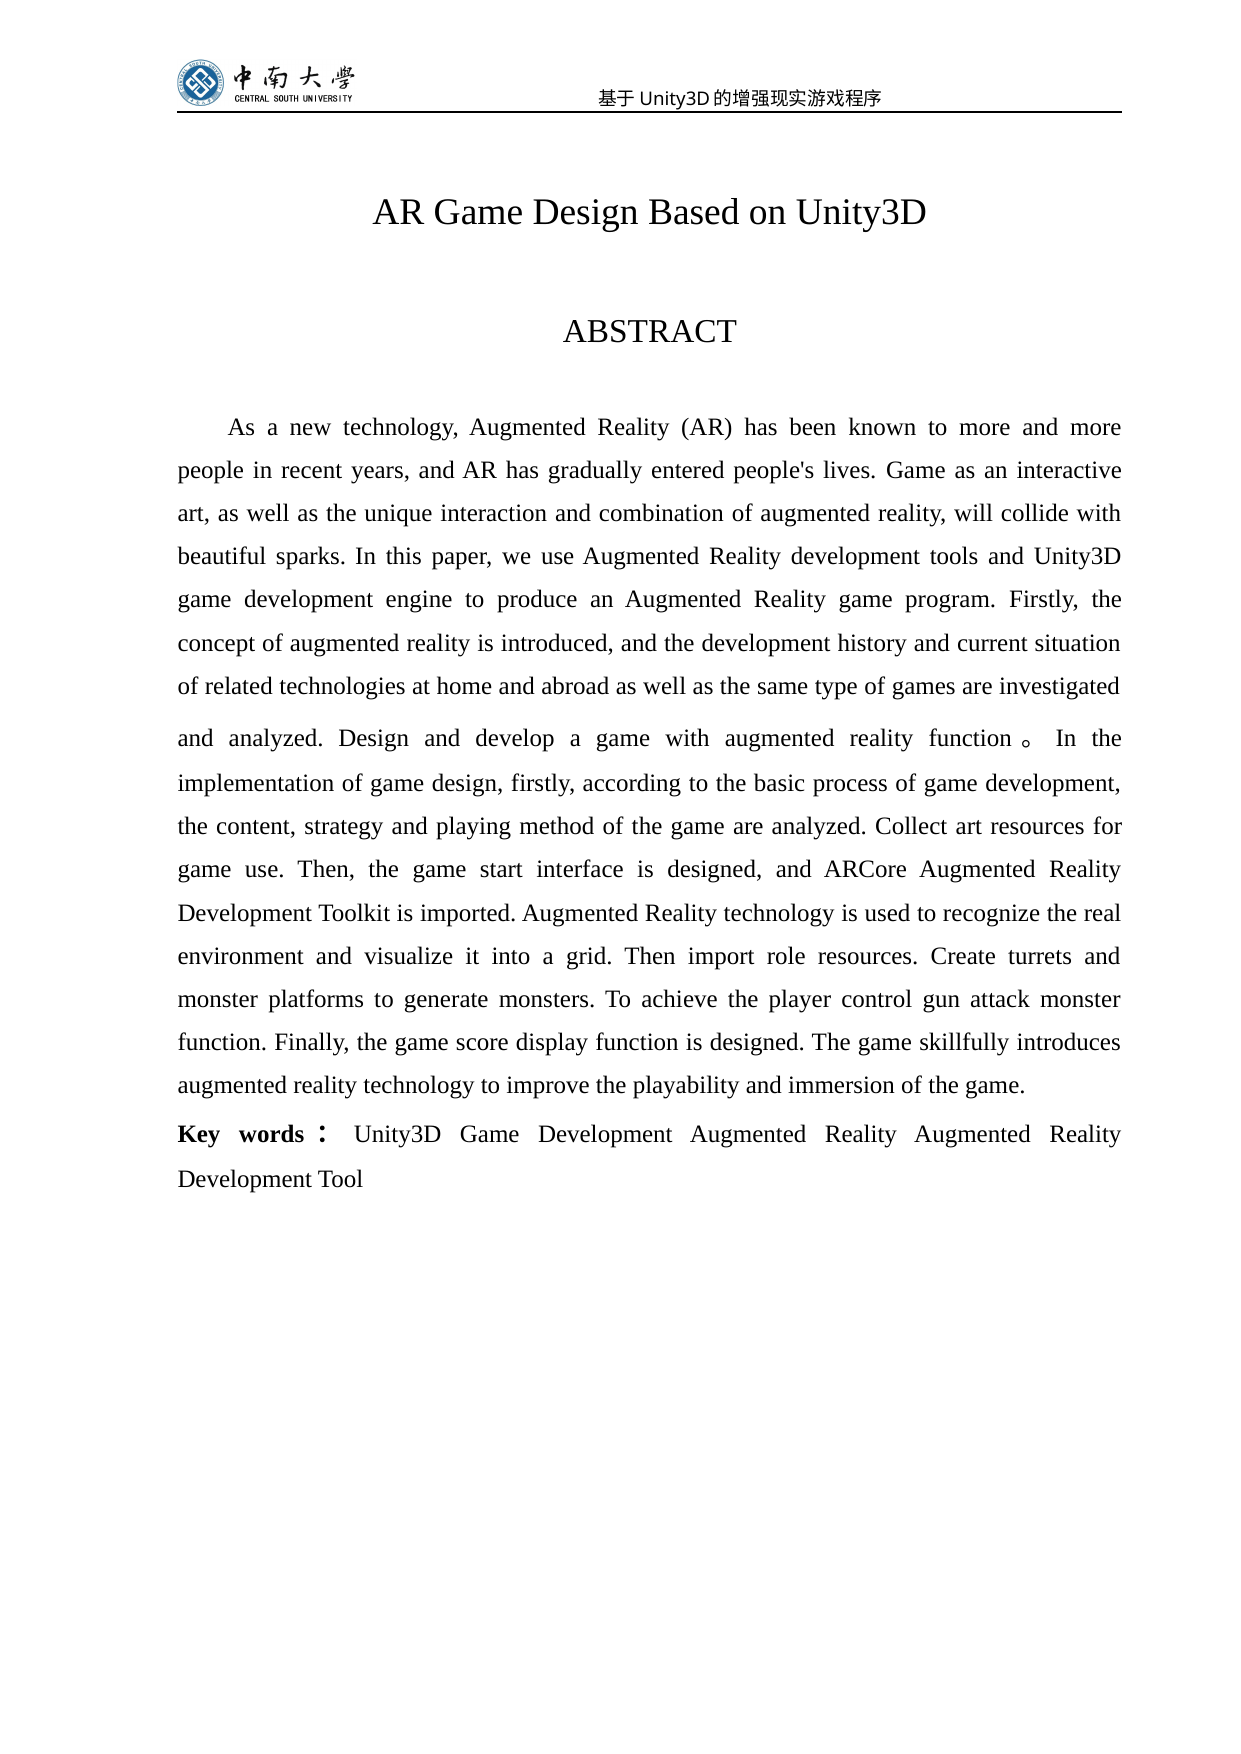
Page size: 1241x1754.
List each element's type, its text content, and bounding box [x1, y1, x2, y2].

picture [177, 59, 358, 106]
text Key words：Unity3D Game Development Augmented Reality Augmented Reality Development Tool [177, 1113, 1122, 1193]
text As a new technology, Augmented Reality (AR) has been known to more and more people in recent years, and AR has gradually entered people's lives. Game as an interactive art, as well as the unique interaction and combination of augmented reality, will collide with beautiful sparks. In this paper, we use Augmented Reality development tools and Unity3D game development engine to produce an Augmented Reality game program. Firstly, the concept of augmented reality is introduced, and the development history and current situation of related technologies at home and abroad as well as the same type of games are investigated and analyzed. Design and develop a game with augmented reality function。In the implementation of game design, firstly, according to the basic process of game development, the content, strategy and playing method of the game are analyzed. Collect art resources for game use. Then, the game start interface is designed, and ARCore Augmented Reality Development Toolkit is imported. Augmented Reality technology is used to recognize the real environment and visualize it into a grid. Then import role resources. Create turrets and monster platforms to generate monsters. To achieve the player control gun attack monster function. Finally, the game score display function is designed. The game skillfully introduces augmented reality technology to improve the playability and immersion of the game. [177, 412, 1122, 1099]
text AR Game Design Based on Unity3D [177, 189, 1122, 232]
text ABSTRACT [177, 311, 1122, 350]
